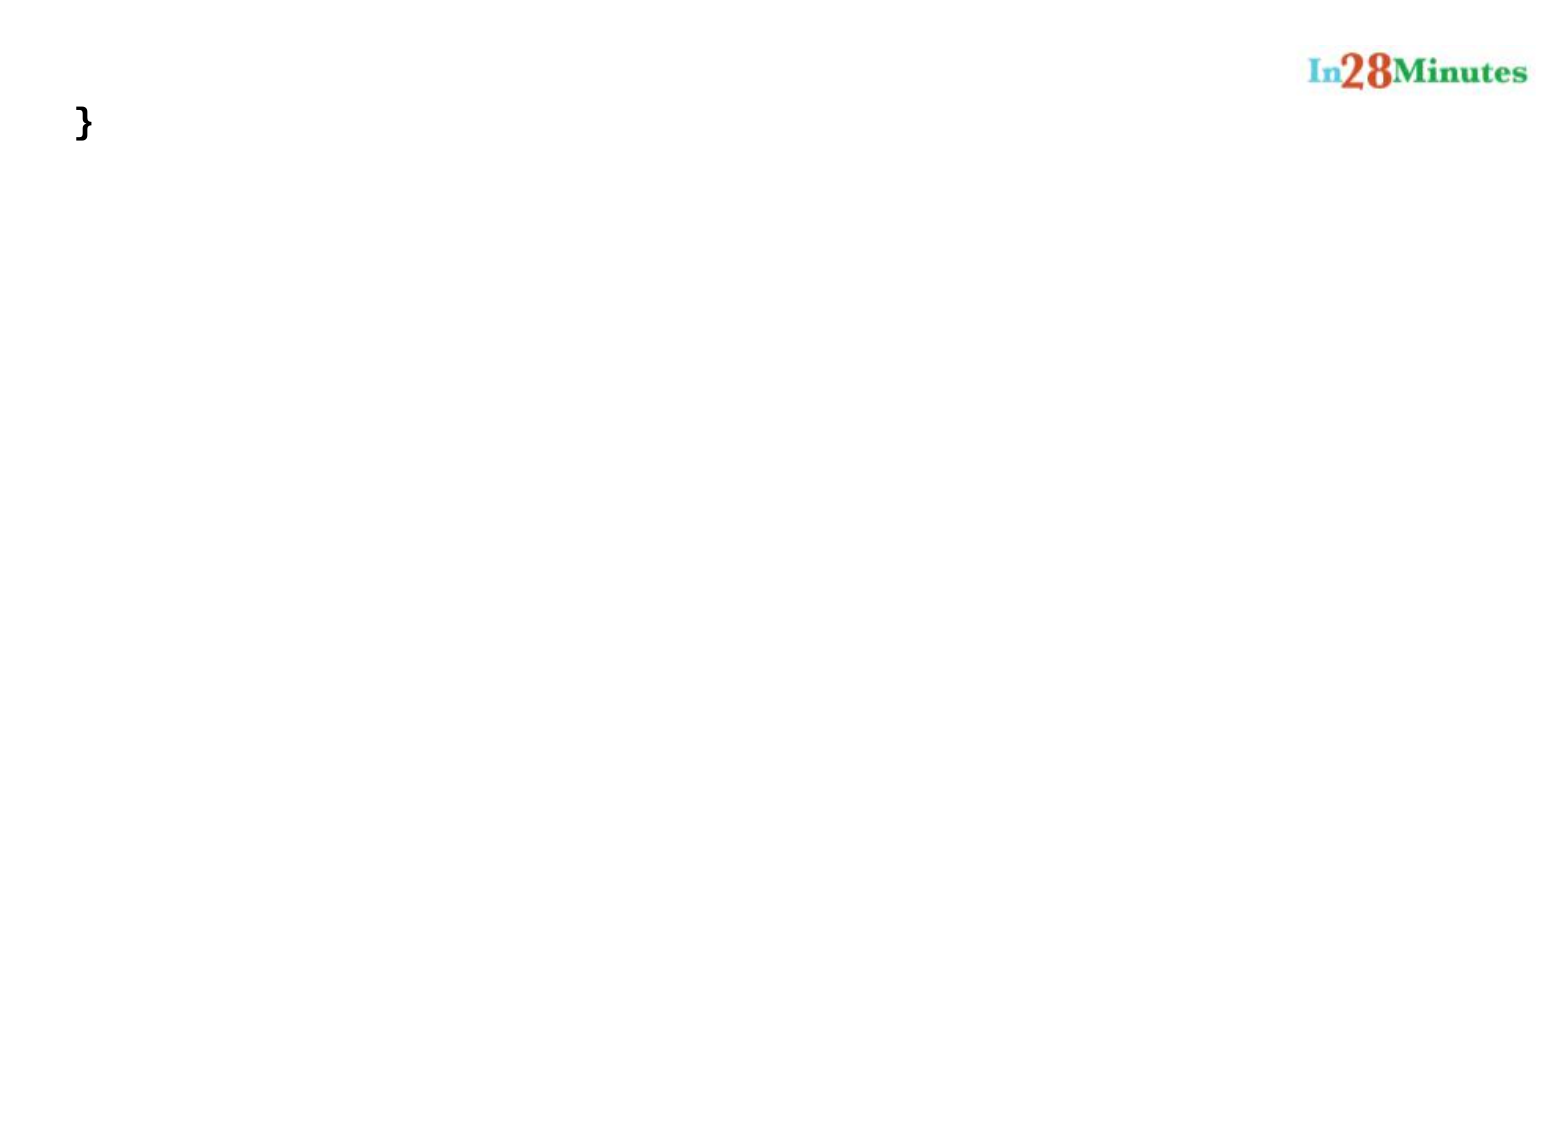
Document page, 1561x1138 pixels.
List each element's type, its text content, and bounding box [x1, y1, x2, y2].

text } [73, 103, 1489, 144]
picture [1272, 45, 1536, 178]
